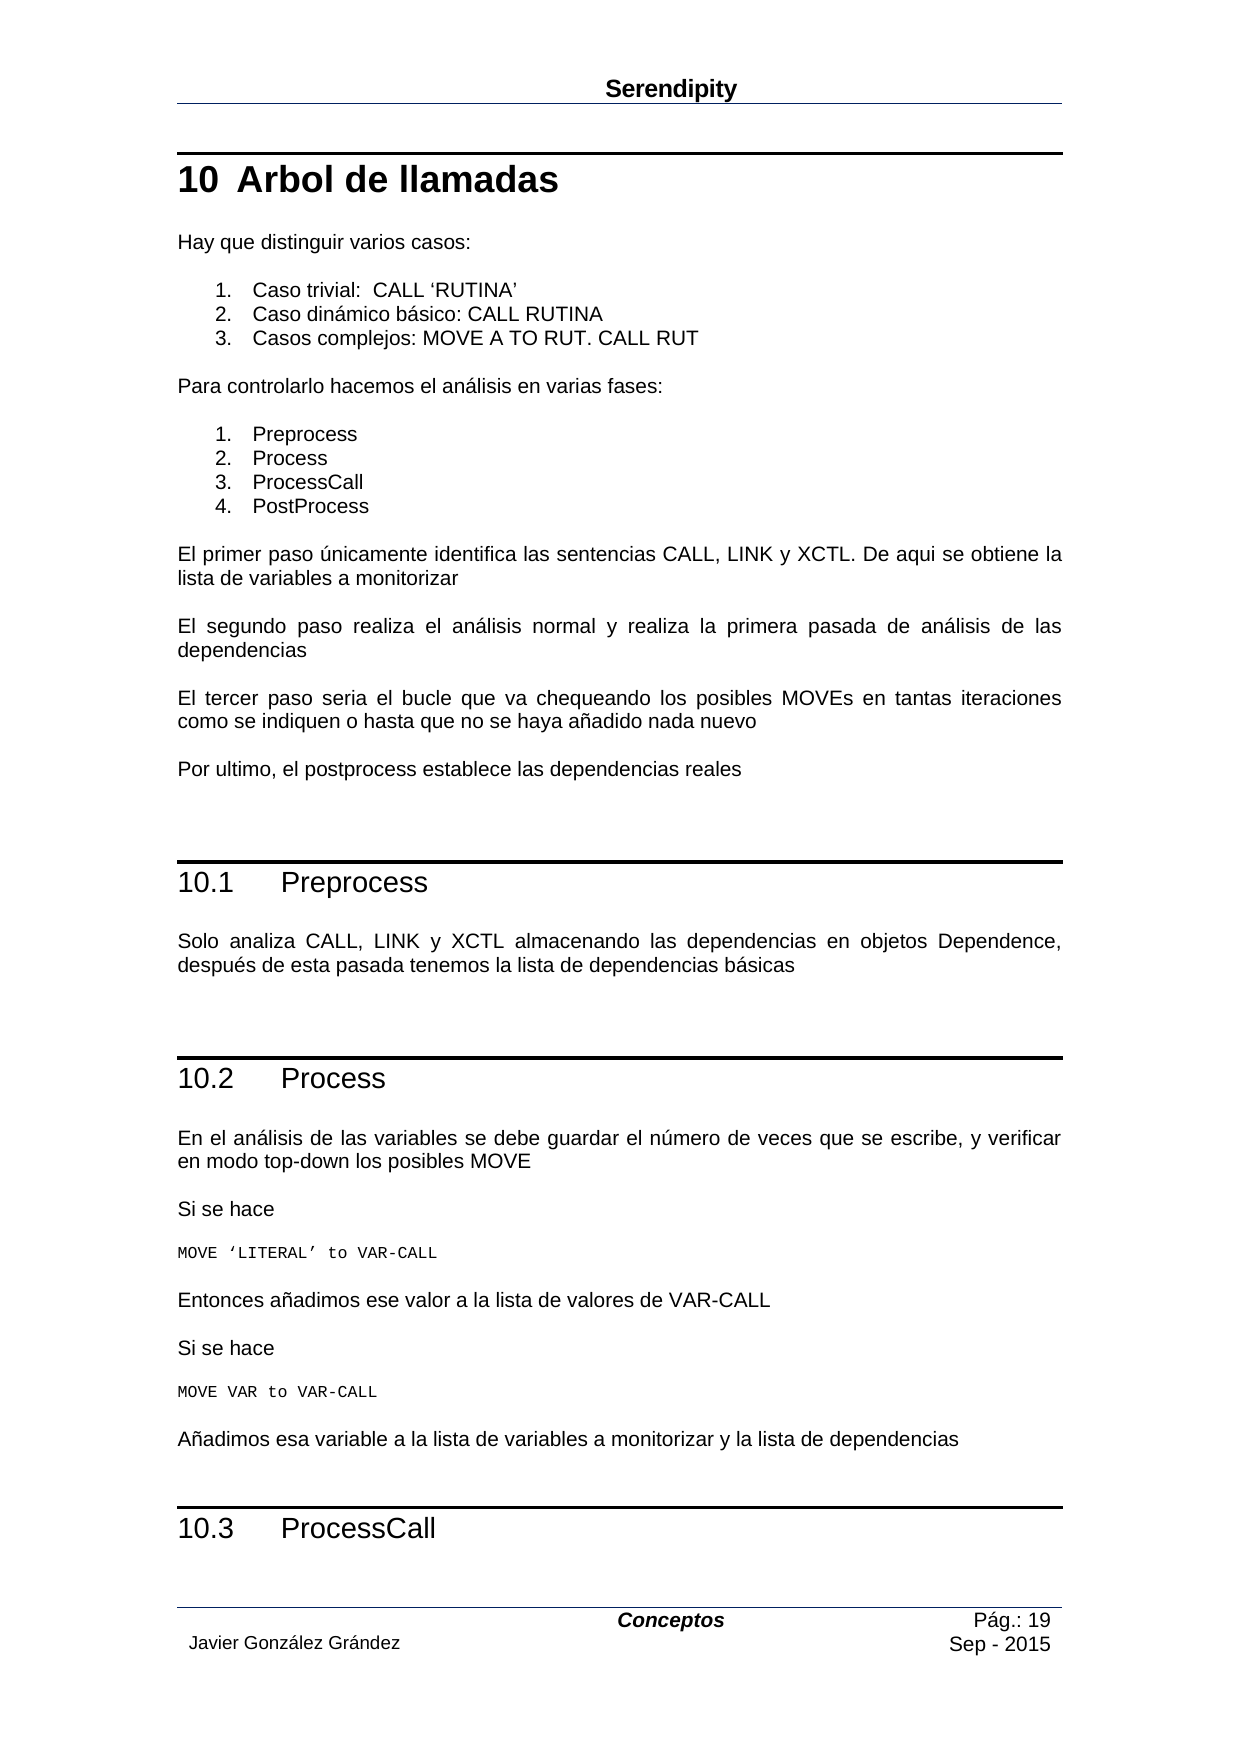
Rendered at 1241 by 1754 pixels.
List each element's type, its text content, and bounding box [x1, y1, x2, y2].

list Preprocess [215, 422, 1063, 446]
text MOVE ‘LITERAL’ to VAR-CALL [177, 1245, 1063, 1264]
list PostProcess [215, 494, 1063, 518]
list ProcessCall [215, 470, 1063, 494]
text El primer paso únicamente identifica las sentencias CALL, LINK y XCTL. De aqui se obtiene la lista de variables a monitorizar [177, 542, 1063, 589]
list Casos complejos: MOVE A TO RUT. CALL RUT [215, 326, 1063, 350]
list Caso dinámico básico: CALL RUTINA [215, 302, 1063, 326]
text Añadimos esa variable a la lista de variables a monitorizar y la lista de dependencias [177, 1427, 1063, 1451]
text Por ultimo, el postprocess establece las dependencias reales [177, 757, 1063, 781]
list Caso trivial: CALL ‘RUTINA’ [215, 278, 1063, 302]
text MOVE VAR to VAR-CALL [177, 1384, 1063, 1403]
text Para controlarlo hacemos el análisis en varias fases: [177, 374, 1063, 398]
text Solo analiza CALL, LINK y XCTL almacenando las dependencias en objetos Dependence, después de esta pasada tenemos la lista de dependencias básicas [177, 929, 1063, 977]
text El tercer paso seria el bucle que va chequeando los posibles MOVEs en tantas iteraciones como se indiquen o hasta que no se haya añadido nada nuevo [177, 685, 1063, 733]
subtitle Process [177, 1060, 1063, 1095]
subtitle Arbol de llamadas [177, 155, 1063, 200]
text Si se hace [177, 1336, 1063, 1360]
text Si se hace [177, 1197, 1063, 1221]
text Hay que distinguir varios casos: [177, 230, 1063, 254]
list Process [215, 446, 1063, 470]
text El segundo paso realiza el análisis normal y realiza la primera pasada de análisis de las dependencias [177, 613, 1063, 661]
subtitle Preprocess [177, 864, 1063, 899]
subtitle ProcessCall [177, 1509, 1063, 1544]
text En el análisis de las variables se debe guardar el número de veces que se escribe, y verificar en modo top-down los posibles MOVE [177, 1125, 1063, 1173]
text Entonces añadimos ese valor a la lista de valores de VAR-CALL [177, 1288, 1063, 1312]
